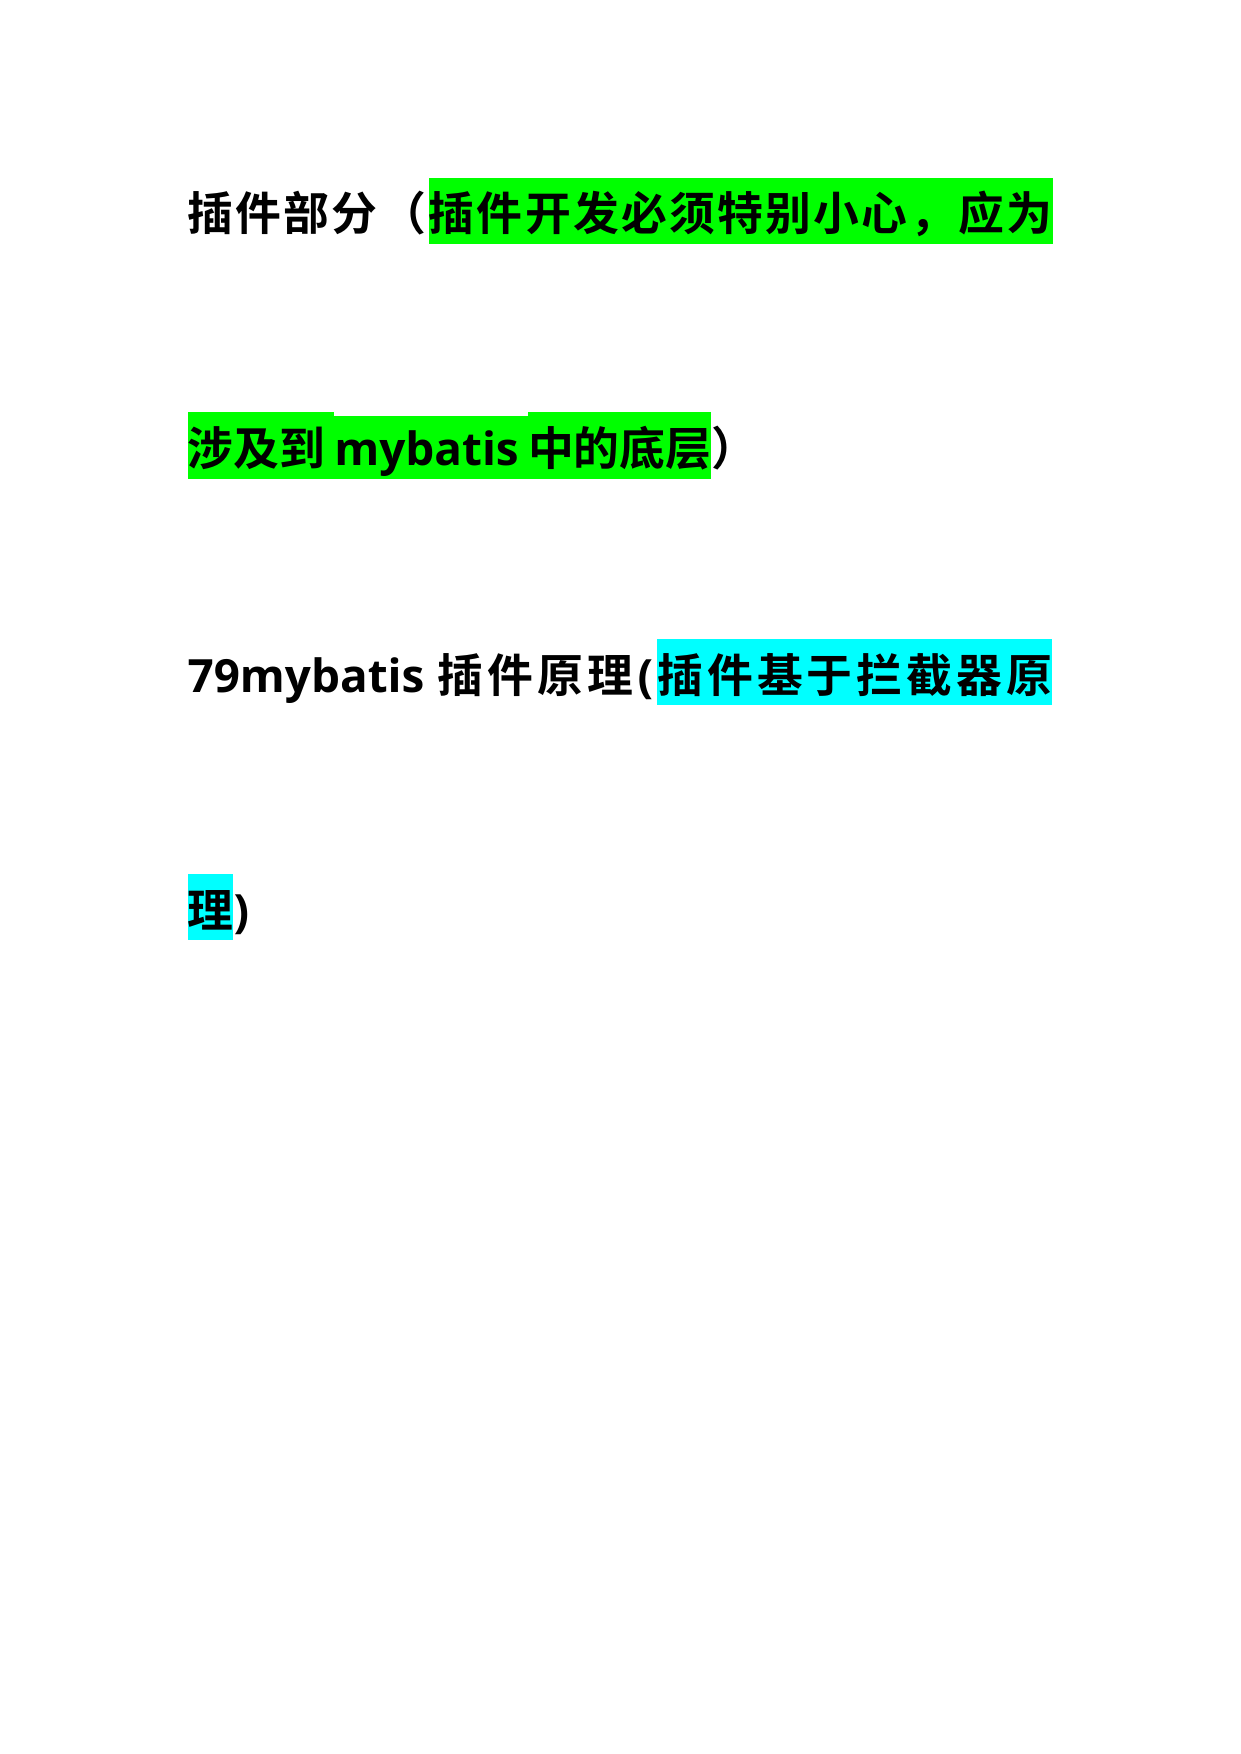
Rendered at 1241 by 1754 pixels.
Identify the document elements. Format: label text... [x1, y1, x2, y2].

subtitle 插件部分（插件开发必须特别小心，应为涉及到mybatis中的底层） [187, 162, 1053, 494]
subtitle 79mybatis插件原理(插件基于拦截器原理) [187, 623, 1053, 956]
